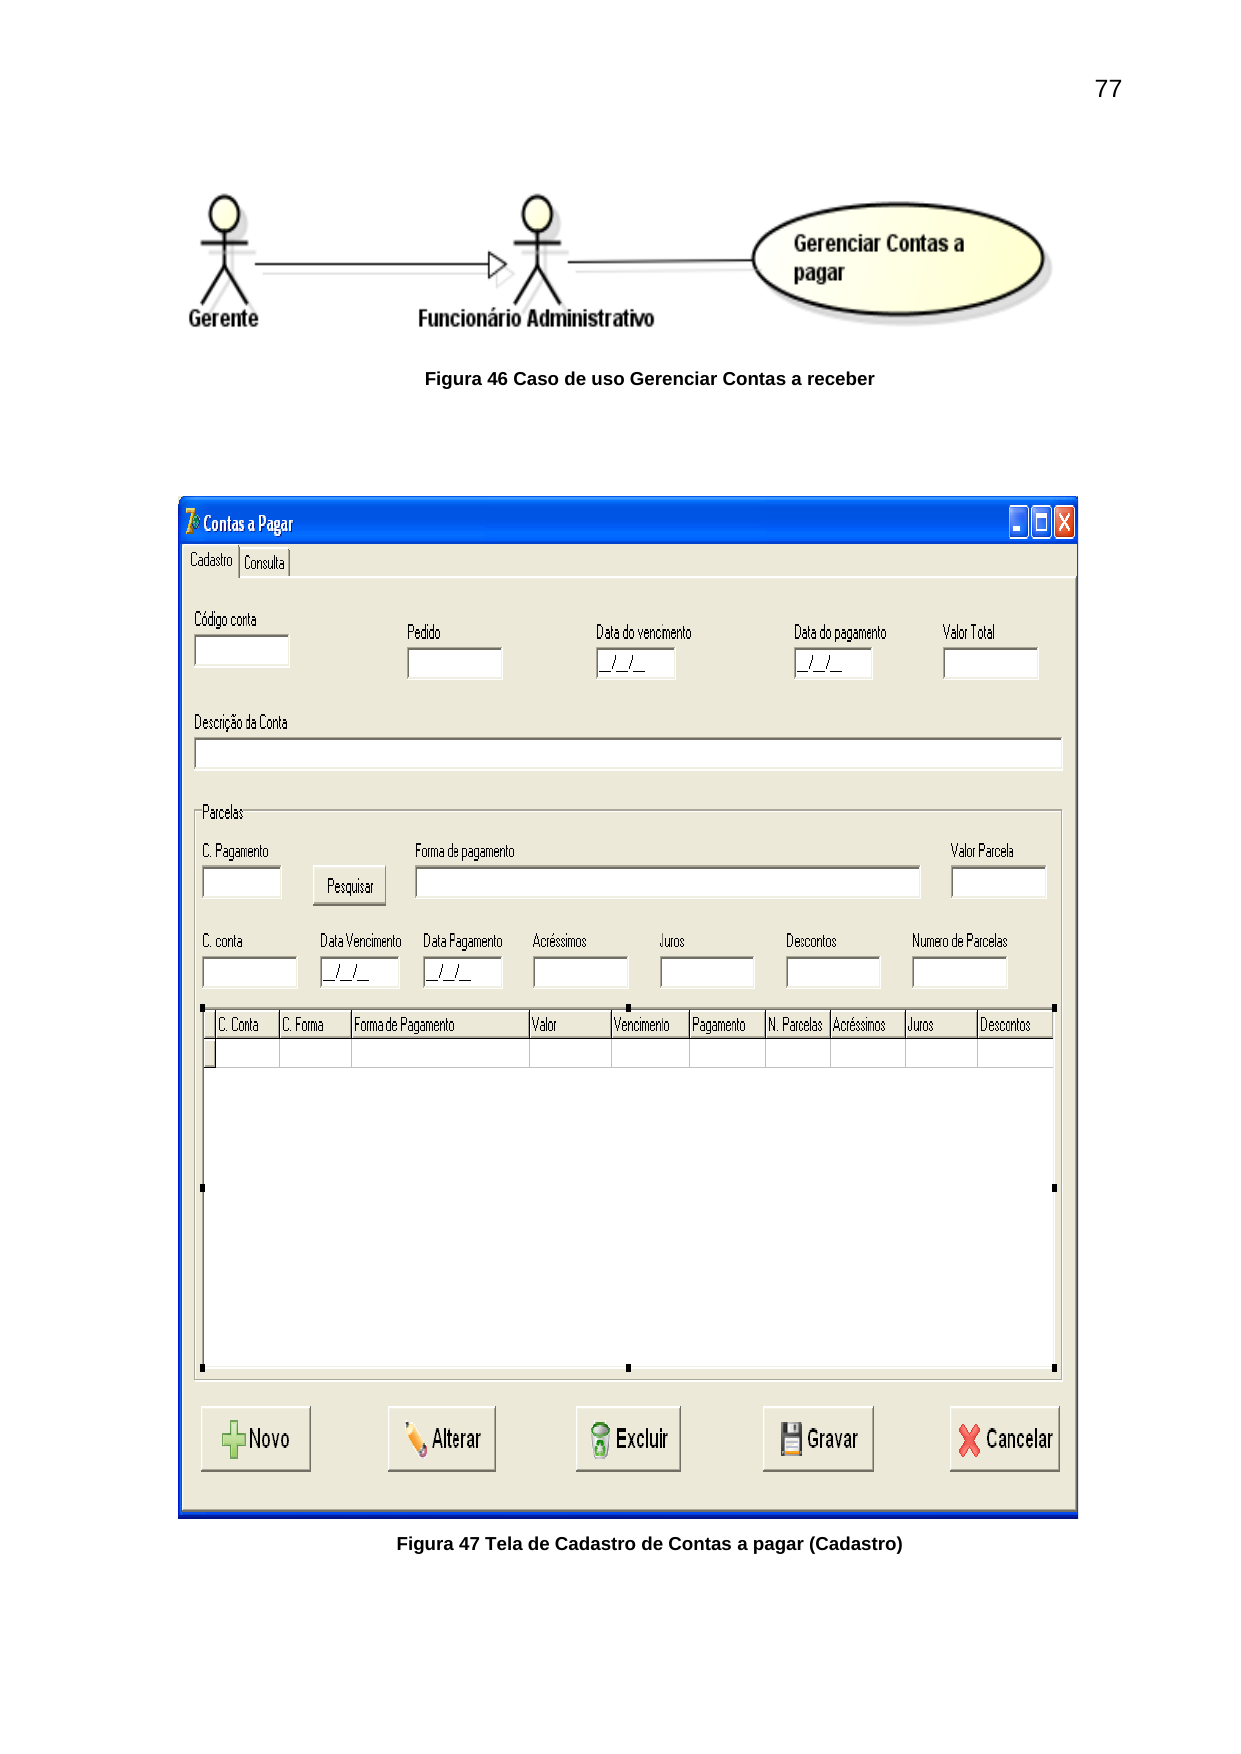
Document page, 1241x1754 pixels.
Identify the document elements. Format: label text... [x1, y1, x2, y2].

text Figura 46 Caso de uso Gerenciar Contas a receber [177, 368, 1122, 389]
text Figura 47 Tela de Cadastro de Contas a pagar (Cadastro) [177, 1533, 1122, 1554]
picture [177, 496, 1079, 1519]
picture [177, 177, 1060, 354]
